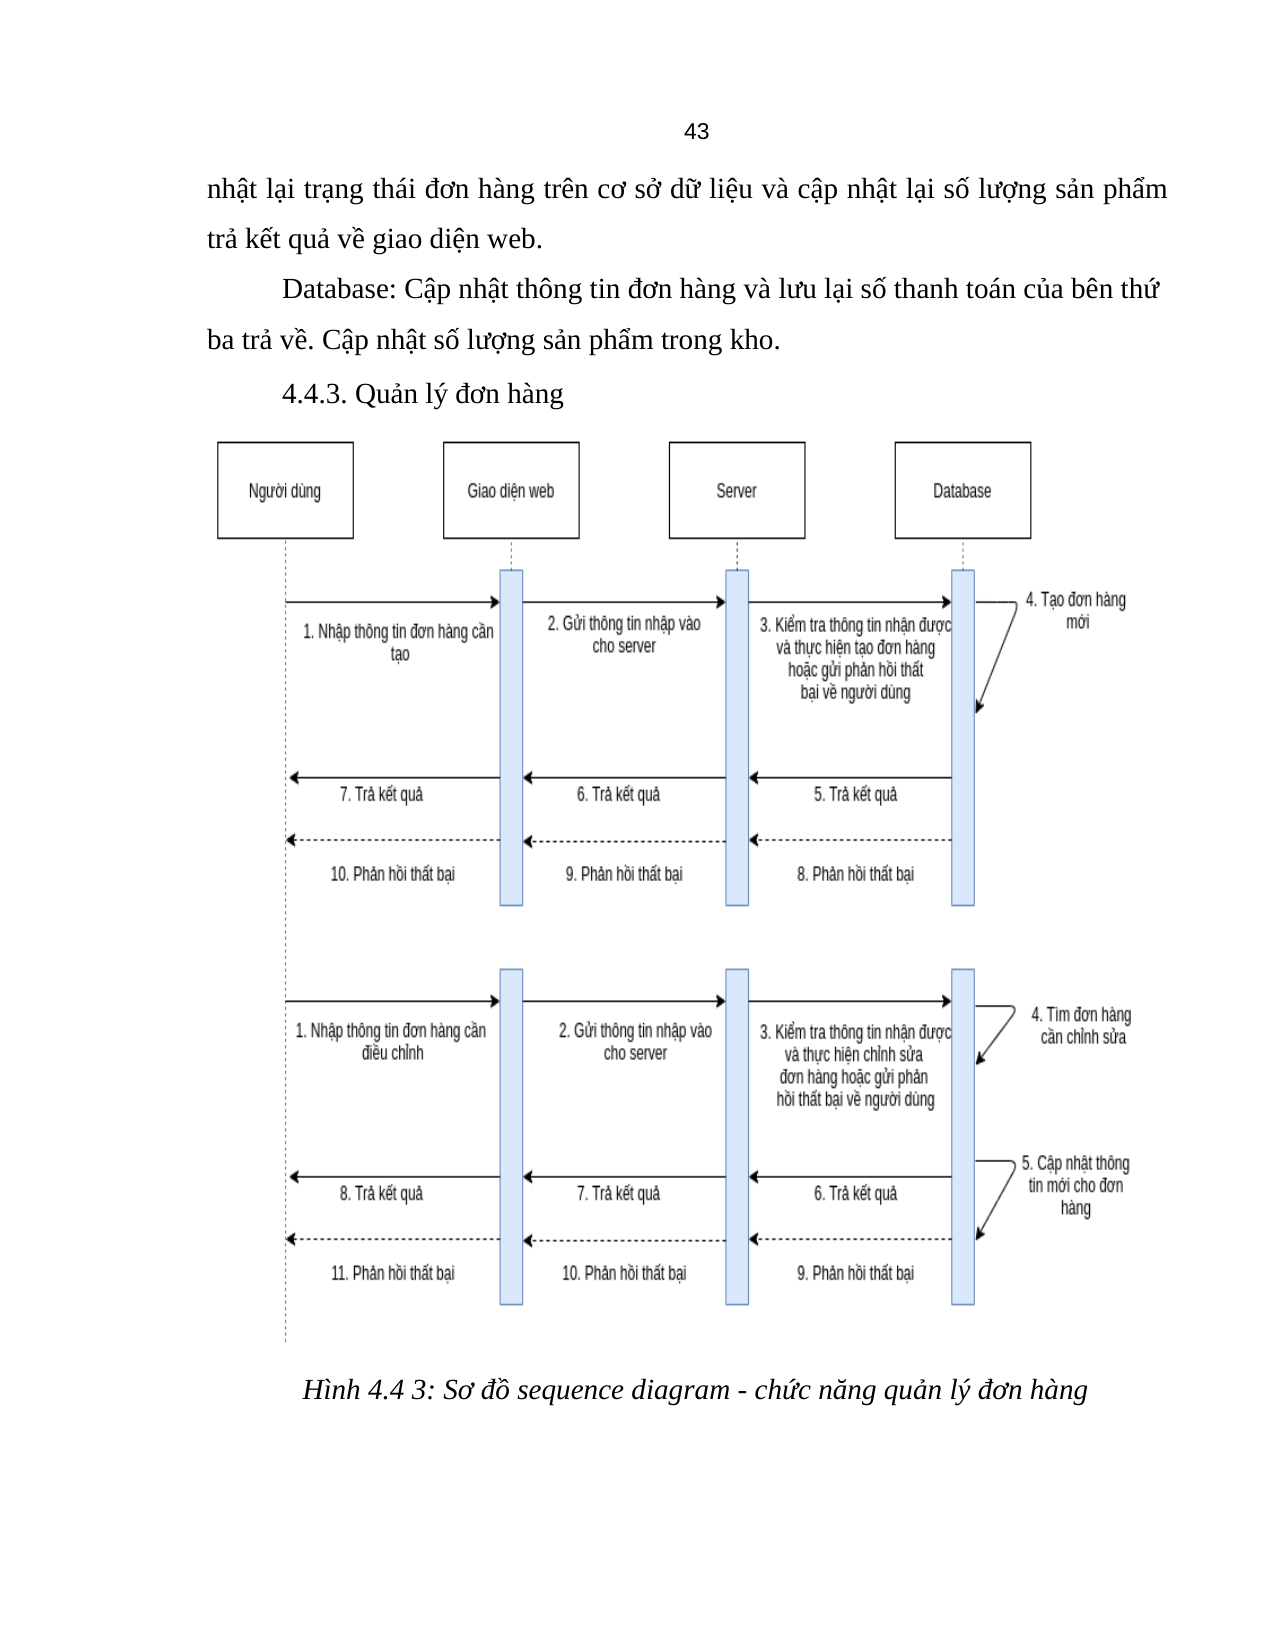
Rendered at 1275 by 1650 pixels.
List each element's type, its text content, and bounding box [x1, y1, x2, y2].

text Hình 4.4 3: Sơ đồ sequence diagram - chức năng quản lý đơn hàng [207, 1372, 1186, 1406]
subtitle 4.4.3. Quản lý đơn hàng [207, 376, 1186, 410]
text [207, 171, 1170, 255]
picture [206, 426, 1150, 1360]
text Database: Cập nhật thông tin đơn hàng và lưu lại số thanh toán của bên thứ ba trả về. Cập nhật số lượng sản phẩm trong kho. [207, 271, 1170, 355]
